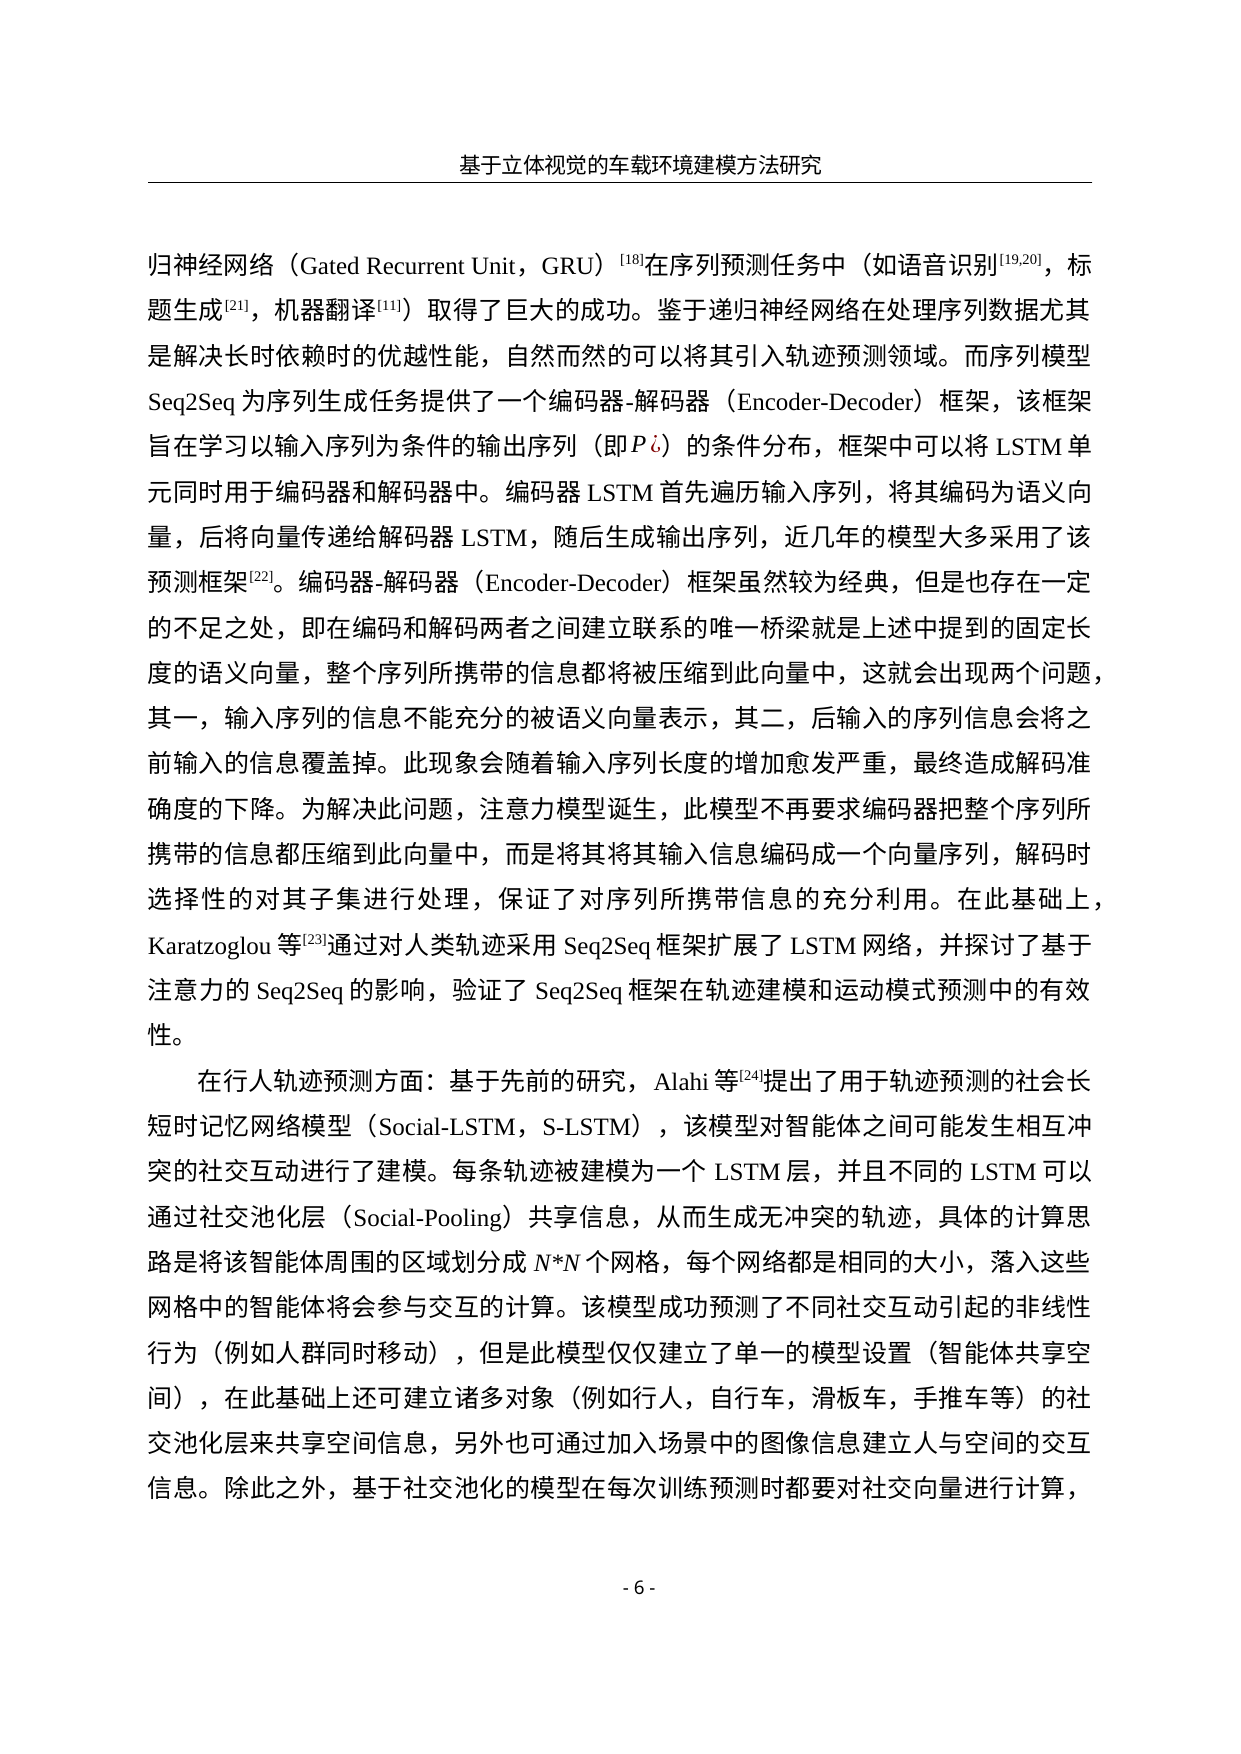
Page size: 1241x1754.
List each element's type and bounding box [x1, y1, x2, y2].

text [148, 1061, 1092, 1505]
text [148, 246, 1092, 1052]
